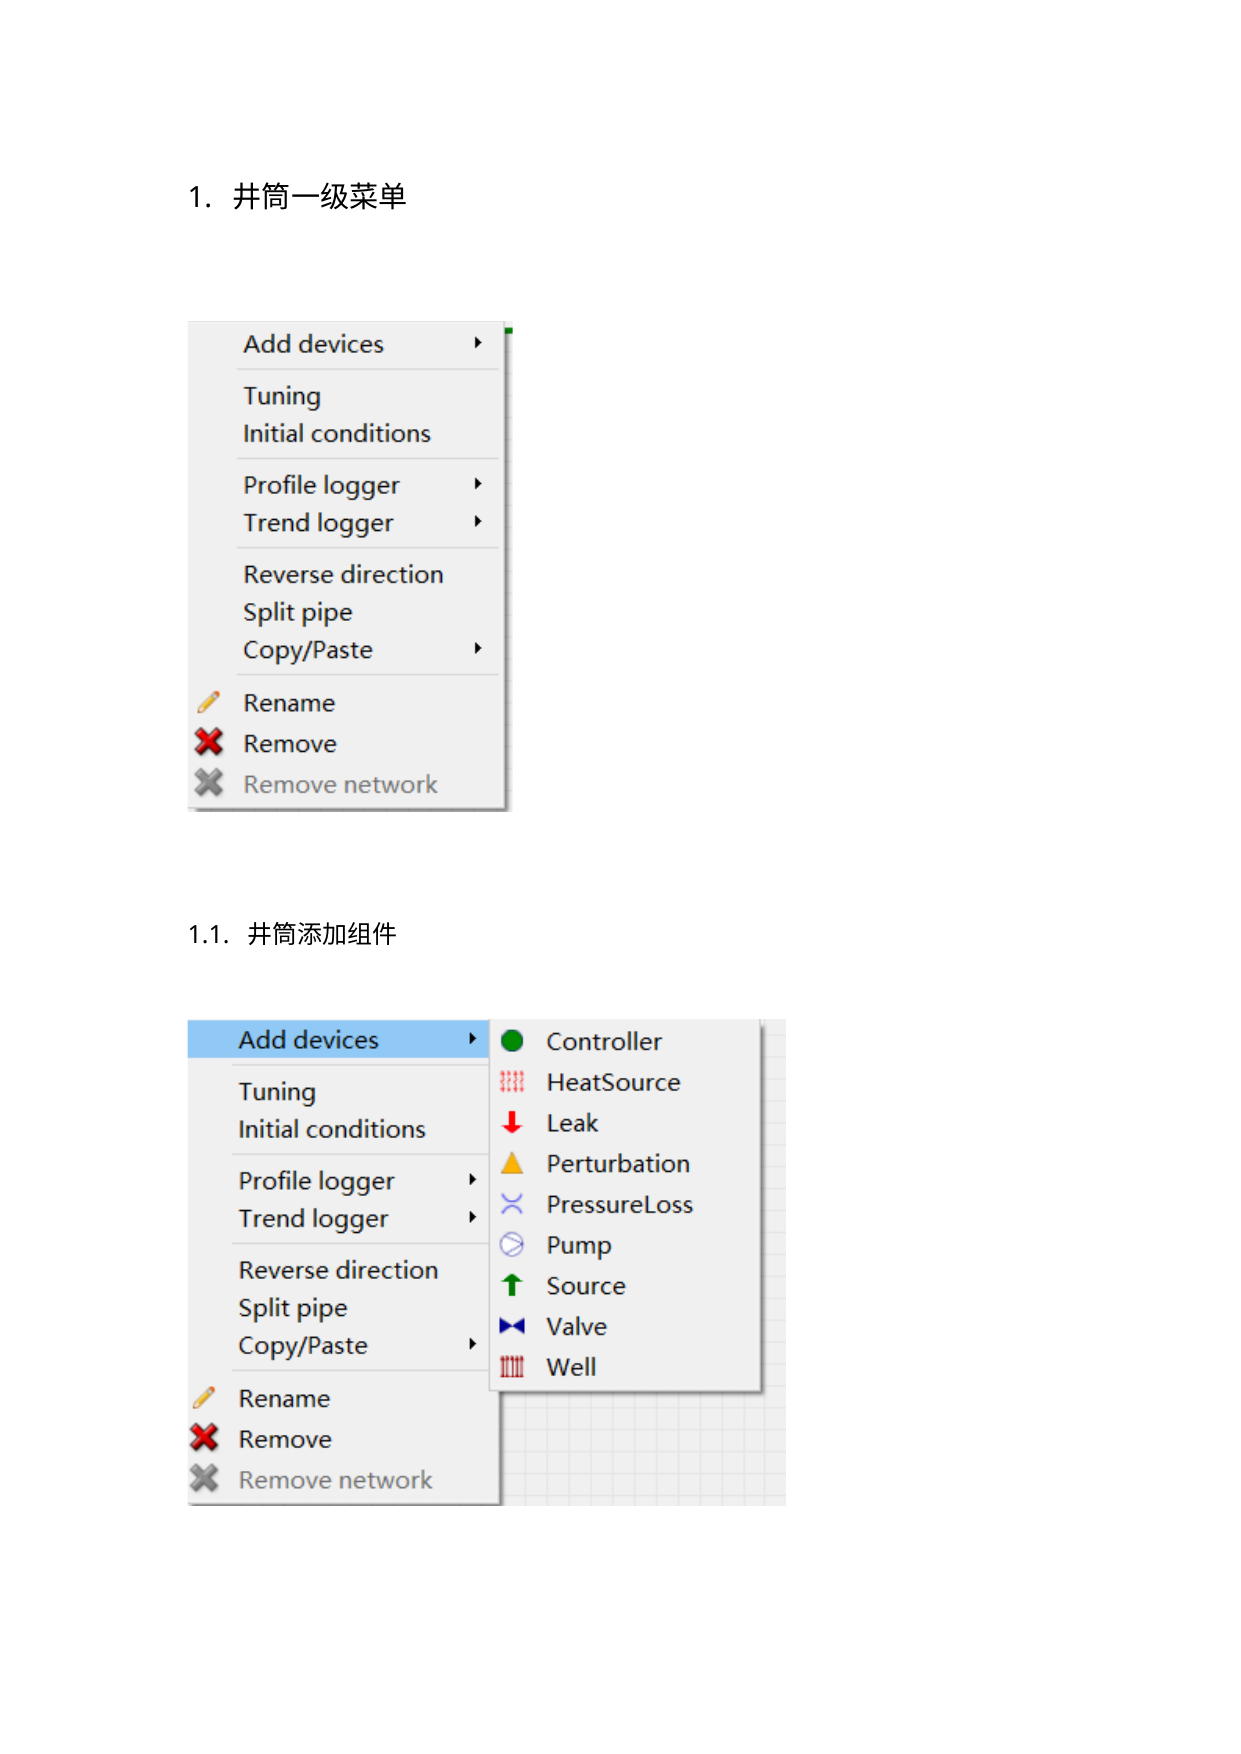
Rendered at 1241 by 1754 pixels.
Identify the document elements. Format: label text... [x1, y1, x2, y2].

list 井筒一级菜单 [187, 162, 1031, 227]
picture [187, 321, 513, 812]
list 井筒添加组件 [187, 901, 1053, 966]
picture [187, 1019, 786, 1506]
